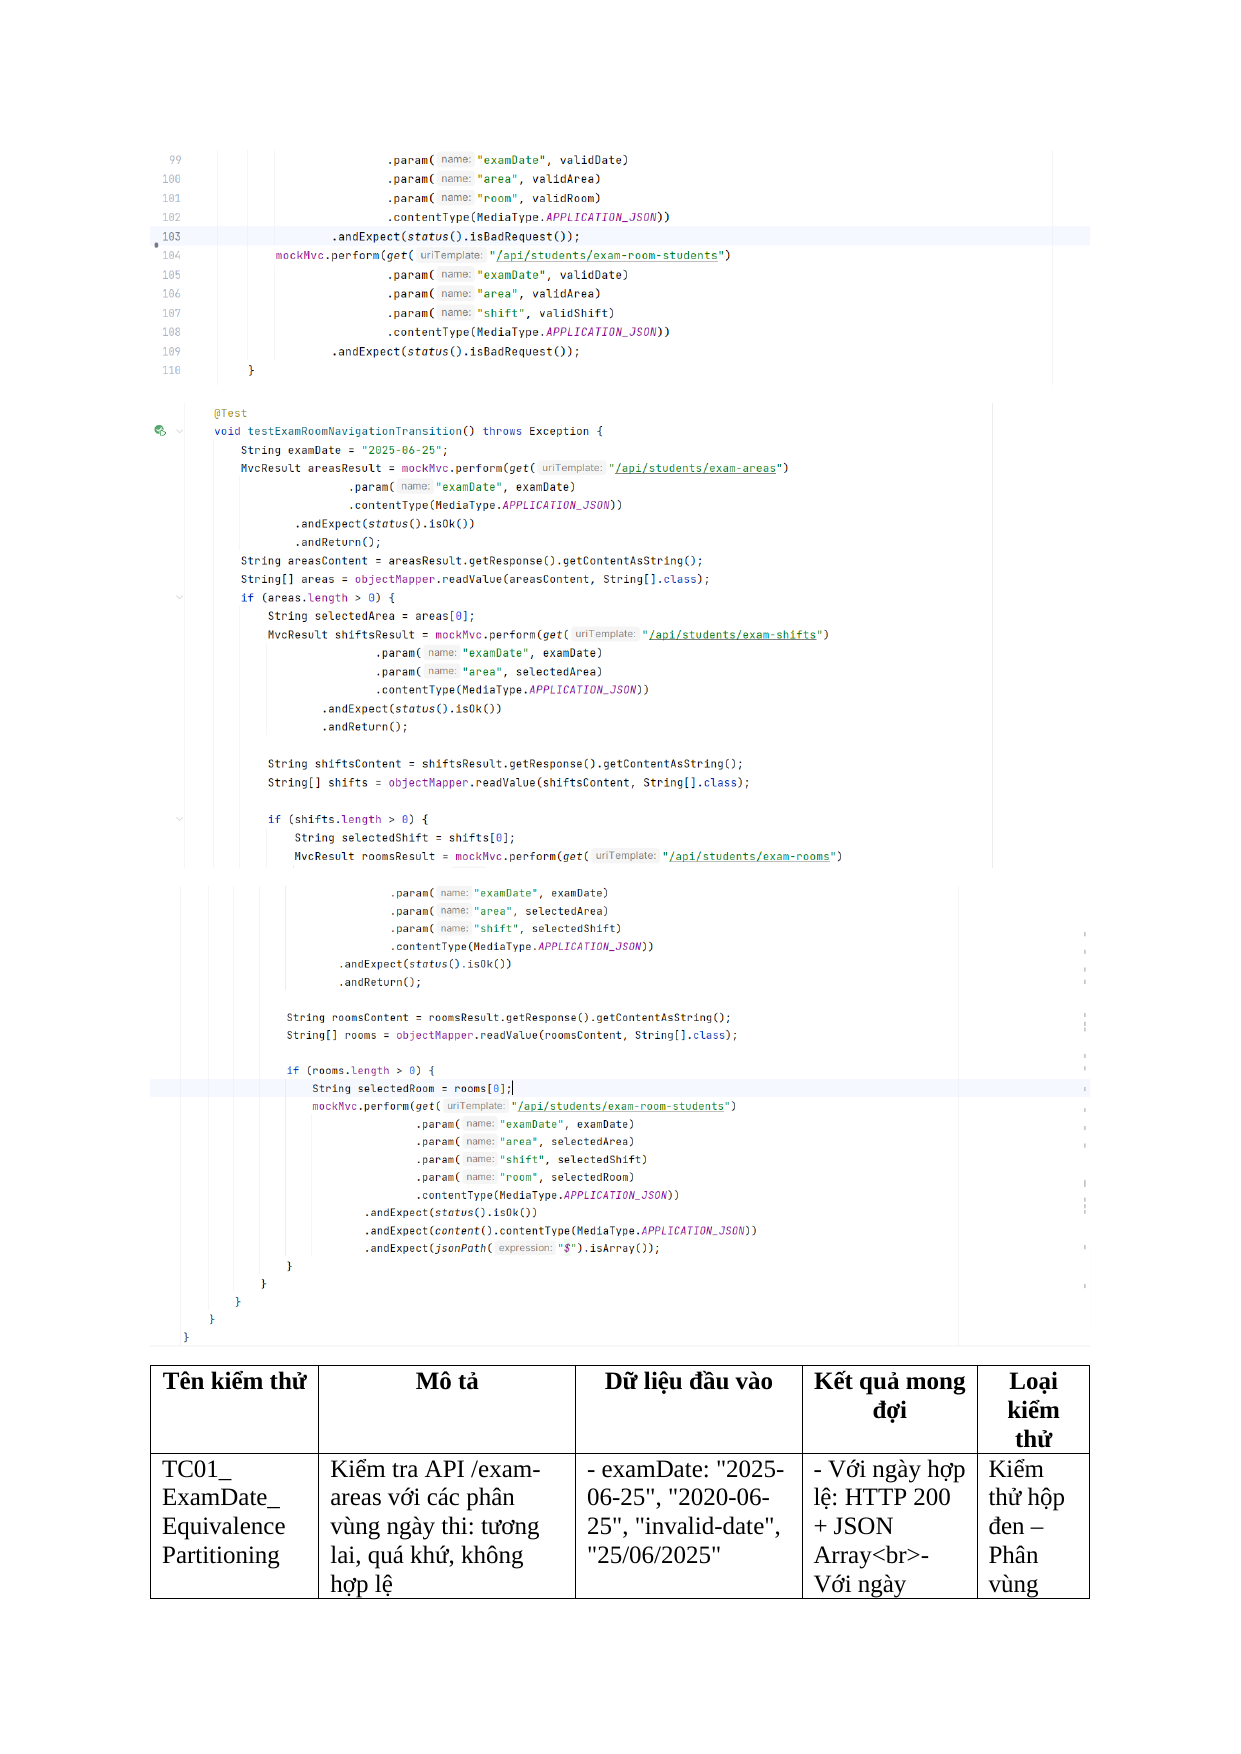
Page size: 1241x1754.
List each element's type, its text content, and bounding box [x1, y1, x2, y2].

picture [150, 403, 1091, 868]
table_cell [319, 1454, 575, 1597]
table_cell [803, 1454, 977, 1597]
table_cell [151, 1454, 318, 1597]
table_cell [576, 1454, 802, 1597]
table_header Dữ liệu đầu vào [576, 1366, 802, 1453]
picture [150, 886, 1091, 1347]
table_header Mô tả [319, 1366, 575, 1453]
picture [150, 150, 1091, 385]
table_header Tên kiểm thử [151, 1366, 318, 1453]
table_header Loại kiểm thử [978, 1366, 1089, 1453]
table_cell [978, 1454, 1089, 1597]
table_header Kết quả mong đợi [803, 1366, 977, 1453]
